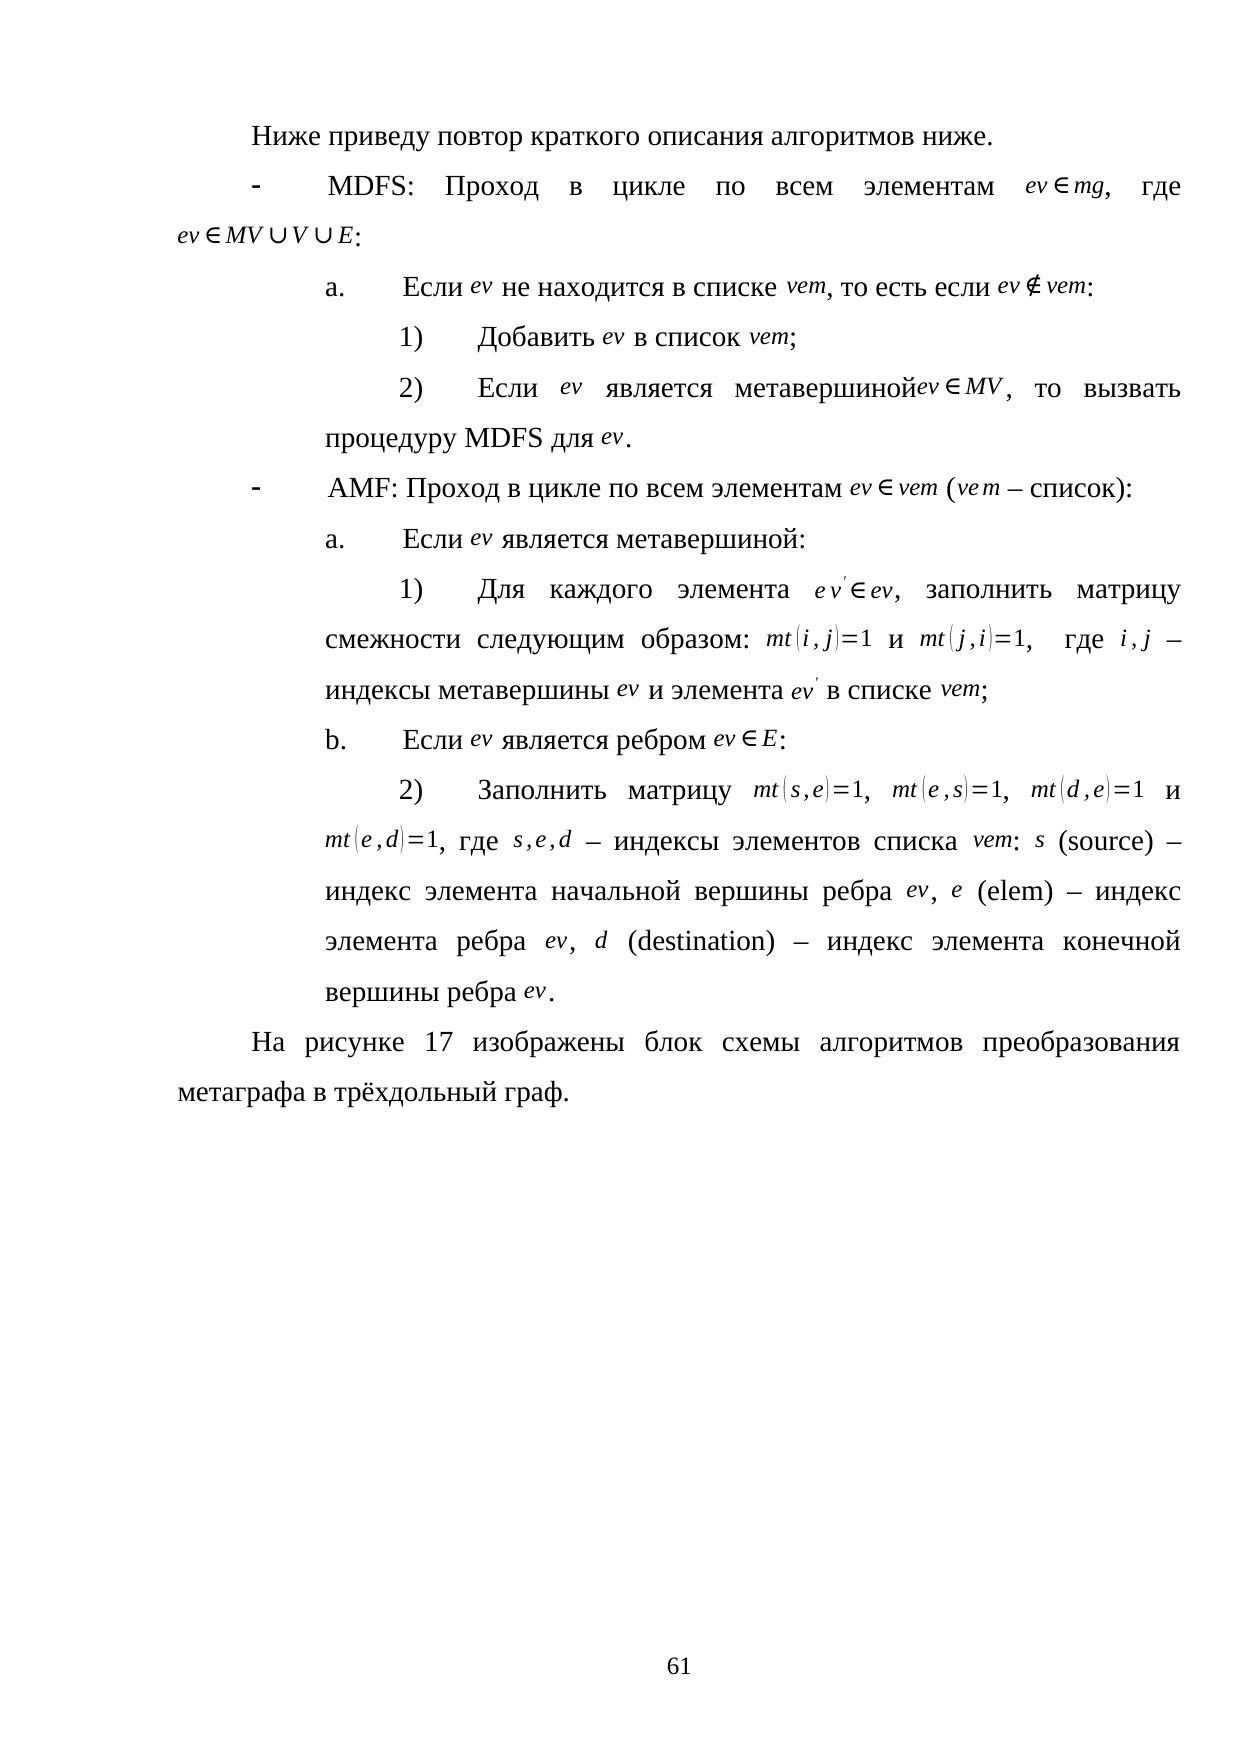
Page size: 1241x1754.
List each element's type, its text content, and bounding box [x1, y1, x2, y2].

list MDFS: Проход в цикле по всем элементам , где : [177, 168, 1181, 252]
list Добавить в список ; [325, 319, 1181, 353]
list Если является метавершиной: [251, 521, 1181, 554]
list Для каждого элемента , заполнить матрицу смежности следующим образом: и , где – индексы метавершины и элемента в списке ; [325, 571, 1181, 705]
list Если является метавершиной, то вызвать процедуру MDFS для . [325, 370, 1181, 454]
list Заполнить матрицу , , и , где – индексы элементов списка : (source) – индекс элемента начальной вершины ребра , (elem) – индекс элемента ребра , (destination) – индекс элемента конечной вершины ребра . [325, 772, 1181, 1007]
list Если не находится в списке , то есть если : [251, 269, 1181, 303]
list AMF: Проход в цикле по всем элементам ( – список): [177, 470, 1181, 504]
text Ниже приведу повтор краткого описания алгоритмов ниже. [177, 118, 1181, 152]
text На рисунке 17 изображены блок схемы алгоритмов преобразования метаграфа в трёхдольный граф. [177, 1024, 1181, 1108]
list Если является ребром : [251, 722, 1181, 756]
